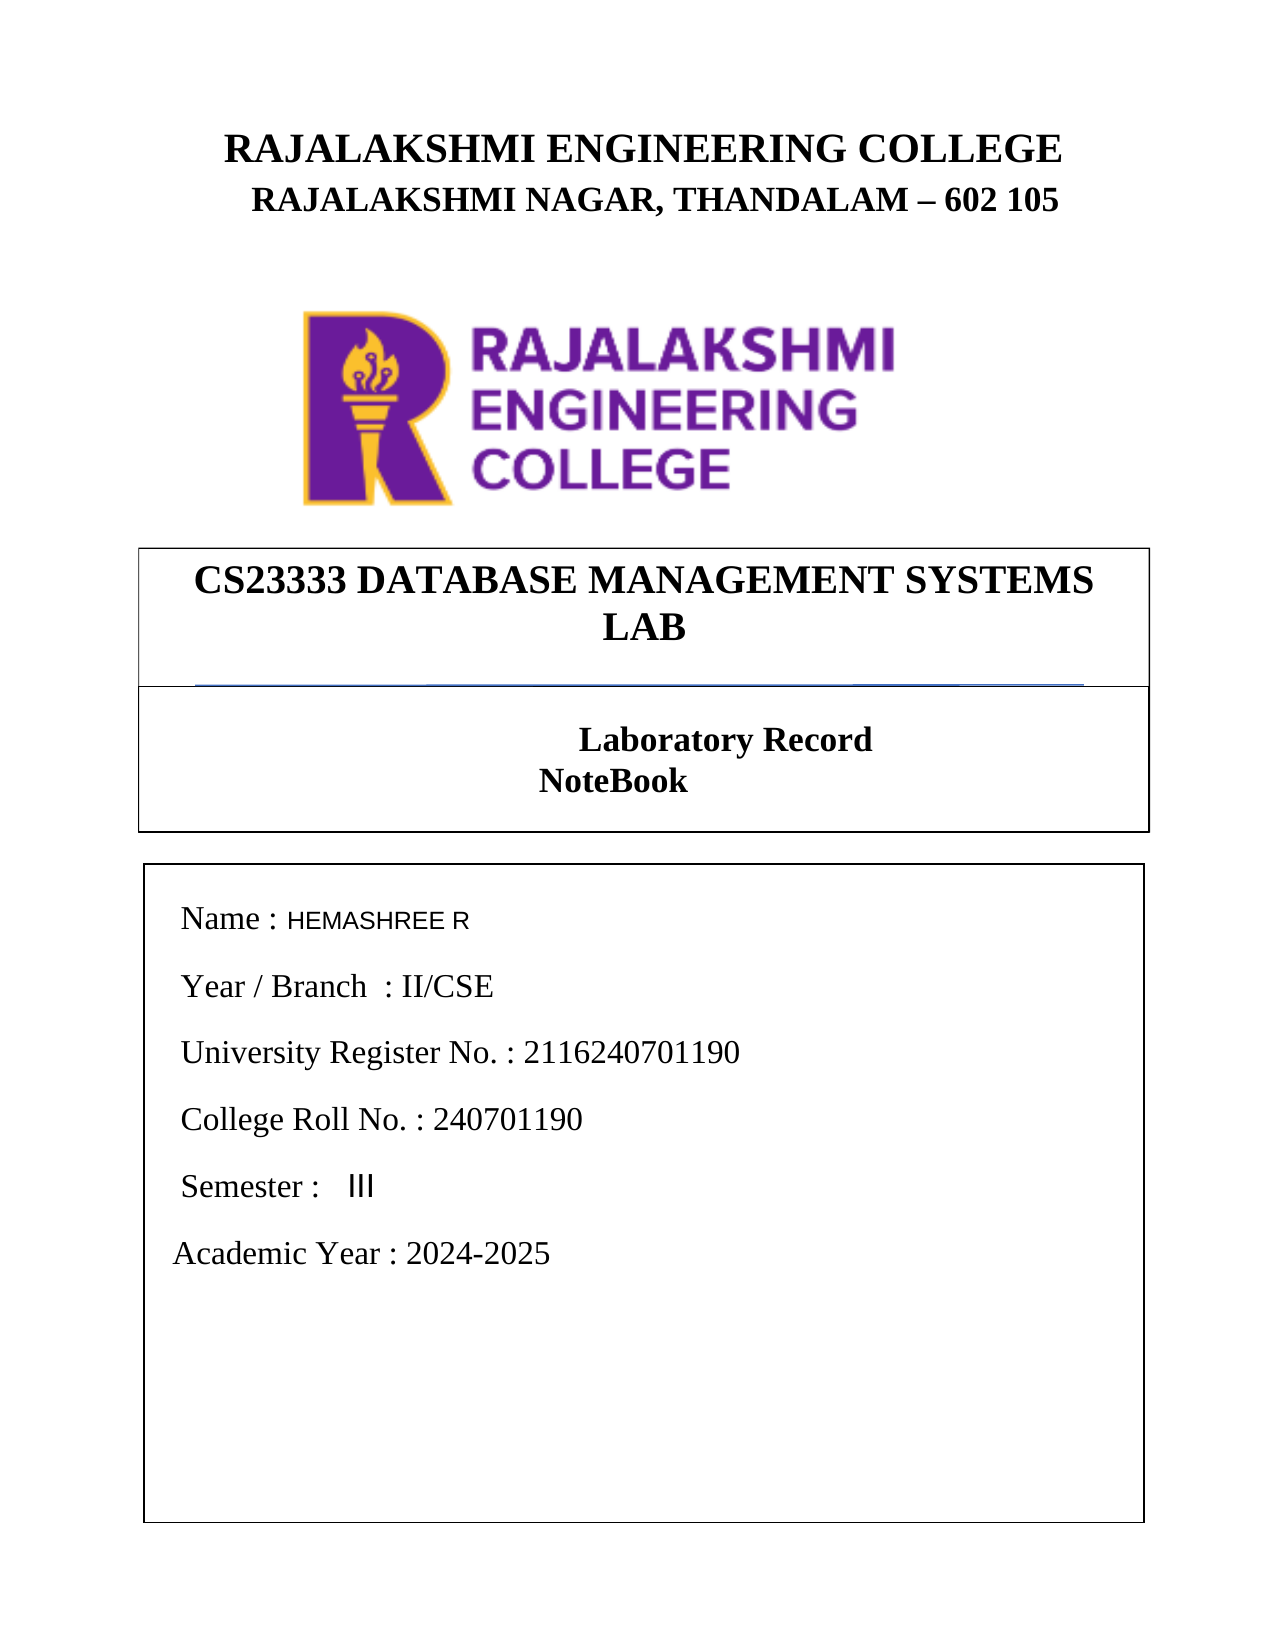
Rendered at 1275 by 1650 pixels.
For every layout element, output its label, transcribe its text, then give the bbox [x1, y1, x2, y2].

text RAJALAKSHMI NAGAR, THANDALAM – 602 105 [144, 178, 1059, 219]
text RAJALAKSHMI ENGINEERING COLLEGE [143, 123, 1144, 171]
picture [273, 306, 1014, 525]
